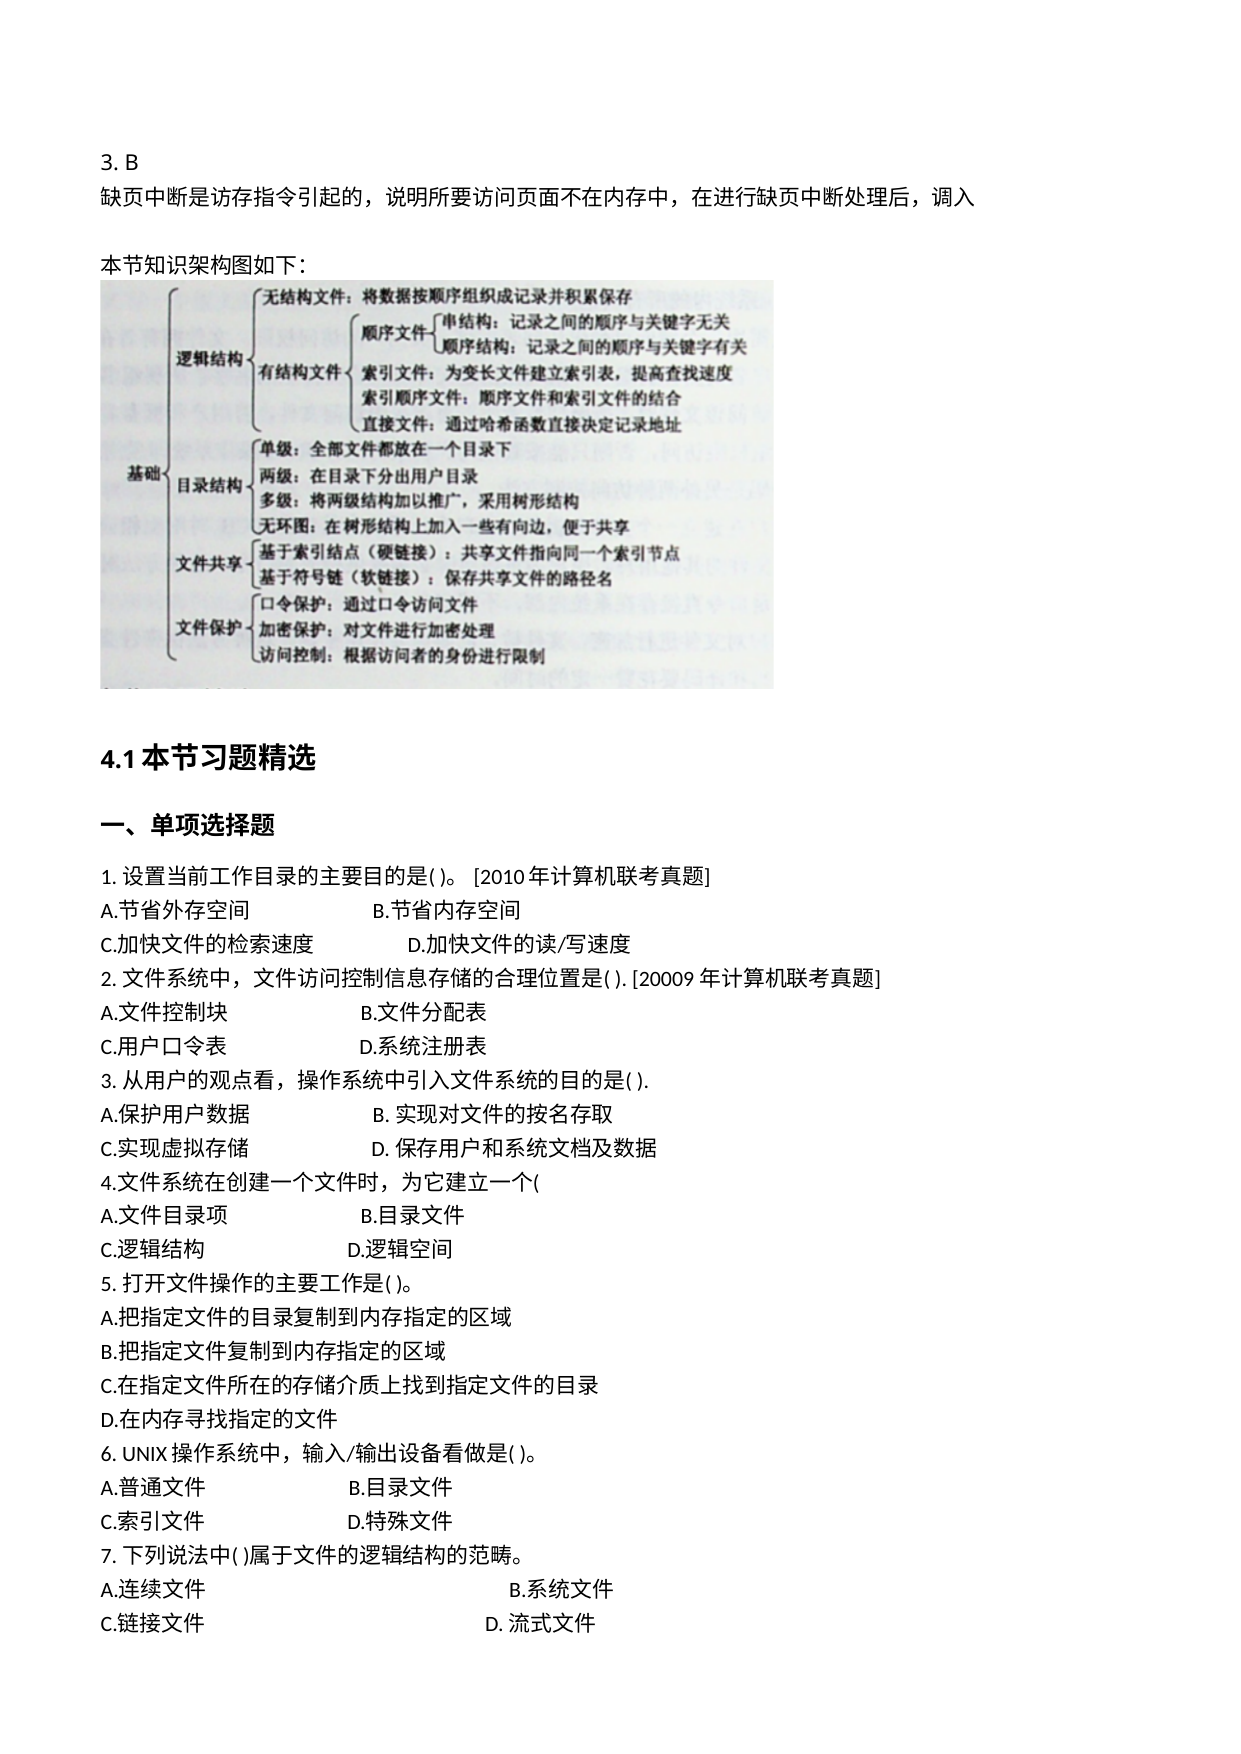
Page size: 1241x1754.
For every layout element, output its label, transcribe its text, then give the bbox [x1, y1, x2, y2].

text 7. 下列说法中( )属于文件的逻辑结构的范畴。 [100, 1537, 1140, 1571]
text A.节省外存空间 B.节省内存空间 [100, 892, 1140, 926]
picture [100, 280, 774, 689]
text D.在内存寻找指定的文件 [100, 1401, 1140, 1435]
text 6. UNIX操作系统中，输入/输出设备看做是( )。 [100, 1435, 1140, 1469]
text C.索引文件 D.特殊文件 [100, 1503, 1140, 1537]
text A.文件控制块 B.文件分配表 [100, 994, 1140, 1028]
text C.实现虚拟存储 D. 保存用户和系统文档及数据 [100, 1129, 1140, 1163]
text C.在指定文件所在的存储介质上找到指定文件的目录 [100, 1367, 1140, 1401]
text C.用户口令表 D.系统注册表 [100, 1028, 1140, 1062]
text C.链接文件 D. 流式文件 [100, 1605, 1140, 1639]
text 一、单项选择题 [100, 790, 1140, 858]
text A.连续文件 B.系统文件 [100, 1571, 1140, 1605]
text A.普通文件 B.目录文件 [100, 1469, 1140, 1503]
text C.逻辑结构 D.逻辑空间 [100, 1231, 1140, 1265]
text 5. 打开文件操作的主要工作是( )。 [100, 1265, 1140, 1299]
text 4.1本节习题精选 [100, 722, 1140, 790]
text A.文件目录项 B.目录文件 [100, 1197, 1140, 1231]
text 1. 设置当前工作目录的主要目的是( )。 [2010年计算机联考真题] [100, 858, 1140, 892]
text 缺页中断是访存指令引起的，说明所要访问页面不在内存中，在进行缺页中断处理后，调入 [100, 179, 1140, 213]
text A.把指定文件的目录复制到内存指定的区域 [100, 1299, 1140, 1333]
text A.保护用户数据 B. 实现对文件的按名存取 [100, 1096, 1140, 1129]
text C.加快文件的检索速度 D.加快文件的读/写速度 [100, 926, 1140, 960]
text 3. 从用户的观点看，操作系统中引入文件系统的目的是( ). [100, 1062, 1140, 1096]
text B.把指定文件复制到内存指定的区域 [100, 1333, 1140, 1367]
text 3. B [100, 145, 1140, 179]
text 2. 文件系统中，文件访问控制信息存储的合理位置是( ). [20009 年计算机联考真题] [100, 960, 1140, 994]
text 4.文件系统在创建一个文件时，为它建立一个( [100, 1163, 1140, 1197]
text 本节知识架构图如下： [100, 247, 1140, 281]
